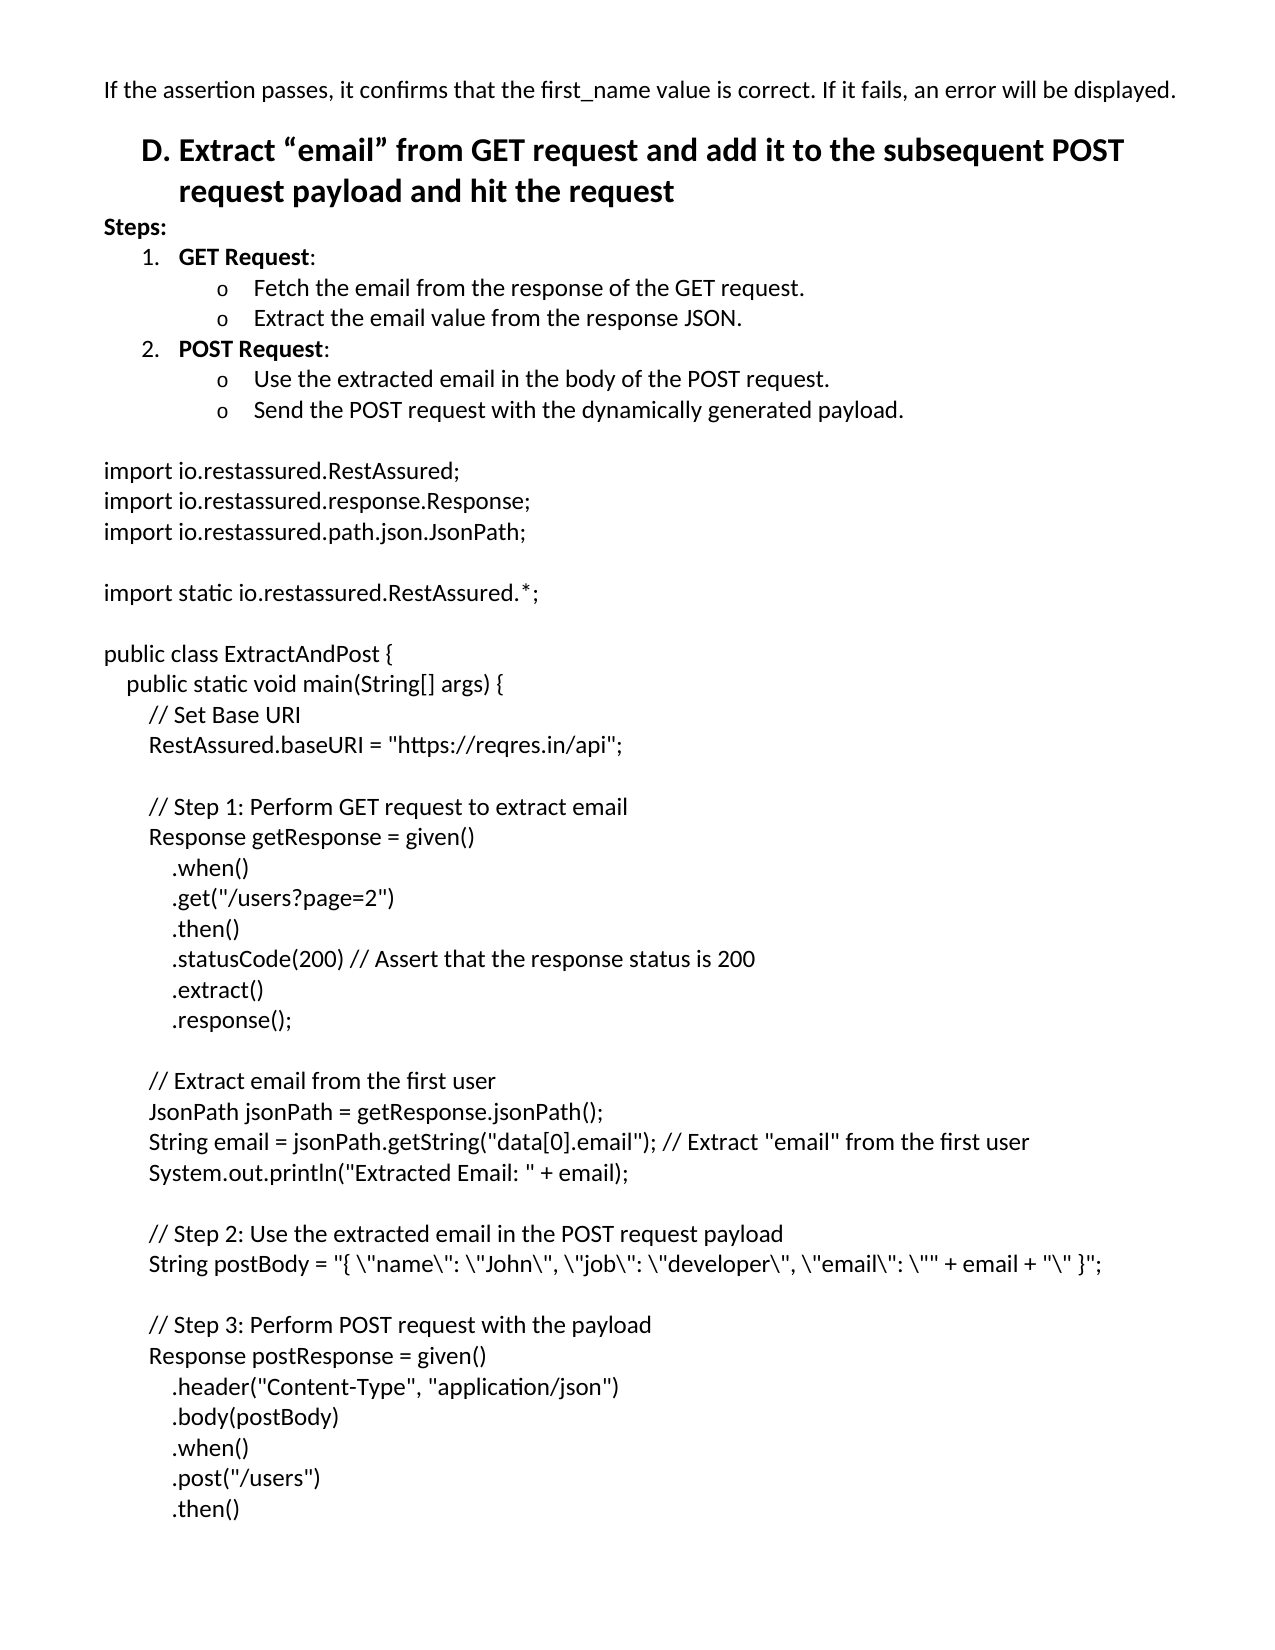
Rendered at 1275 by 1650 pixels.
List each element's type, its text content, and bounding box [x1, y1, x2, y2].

text System.out.println("Extracted Email: " + email); [103, 1157, 1211, 1187]
text .extract() [103, 974, 1211, 1004]
list Extract “email” from GET request and add it to the subsequent POST request payload and hit the request [141, 129, 1211, 211]
text If the assertion passes, it confirms that the first_name value is correct. If it fails, an error will be displayed. [103, 74, 1211, 104]
text import static io.restassured.RestAssured.*; [103, 577, 1211, 608]
text .when() [103, 852, 1211, 882]
text String email = jsonPath.getString("data[0].email"); // Extract "email" from the first user [103, 1126, 1211, 1157]
text // Extract email from the first user [103, 1065, 1211, 1096]
text .then() [103, 1493, 1211, 1523]
text import io.restassured.response.Response; [103, 486, 1211, 516]
text .post("/users") [103, 1462, 1211, 1493]
text // Set Base URI [103, 699, 1211, 730]
text RestAssured.baseURI = "https://reqres.in/api"; [103, 730, 1211, 760]
text .header("Content-Type", "application/json") [103, 1371, 1211, 1401]
text import io.restassured.RestAssured; [103, 455, 1211, 486]
text Response getResponse = given() [103, 821, 1211, 852]
text .then() [103, 913, 1211, 943]
text String postBody = "{ \"name\": \"John\", \"job\": \"developer\", \"email\": \"" + email + "\" }"; [103, 1248, 1211, 1279]
text // Step 3: Perform POST request with the payload [103, 1309, 1211, 1340]
text .body(postBody) [103, 1401, 1211, 1432]
list GET Request: [141, 241, 1211, 272]
text .when() [103, 1432, 1211, 1462]
list Fetch the email from the response of the GET request. [216, 272, 1211, 302]
list Extract the email value from the response JSON. [216, 302, 1211, 333]
text import io.restassured.path.json.JsonPath; [103, 516, 1211, 547]
text JsonPath jsonPath = getResponse.jsonPath(); [103, 1096, 1211, 1126]
list Use the extracted email in the body of the POST request. [216, 363, 1211, 394]
text Steps: [103, 211, 1211, 241]
text .get("/users?page=2") [103, 882, 1211, 913]
text public static void main(String[] args) { [103, 669, 1211, 699]
text // Step 1: Perform GET request to extract email [103, 791, 1211, 821]
text .statusCode(200) // Assert that the response status is 200 [103, 943, 1211, 974]
list POST Request: [141, 333, 1211, 363]
text public class ExtractAndPost { [103, 638, 1211, 669]
list Send the POST request with the dynamically generated payload. [216, 394, 1211, 424]
text // Step 2: Use the extracted email in the POST request payload [103, 1218, 1211, 1248]
text Response postResponse = given() [103, 1340, 1211, 1371]
text .response(); [103, 1004, 1211, 1035]
